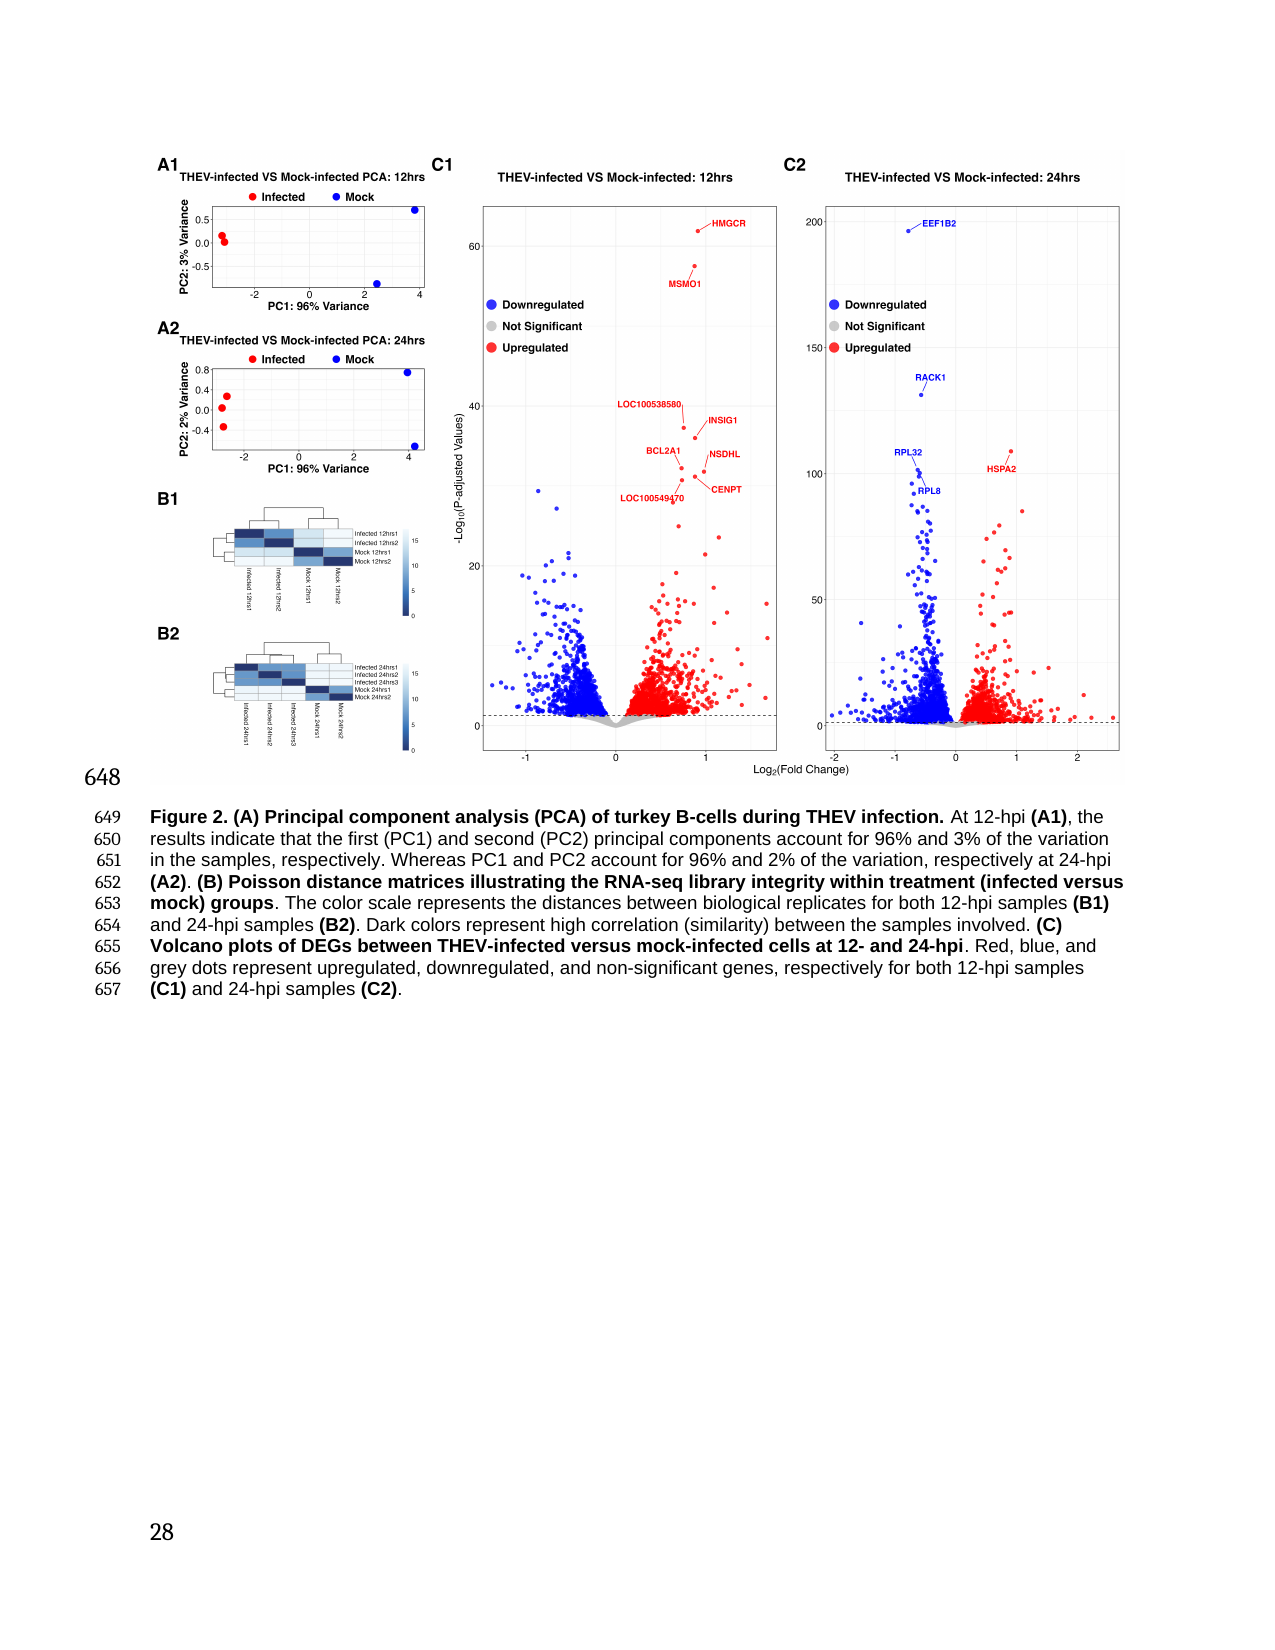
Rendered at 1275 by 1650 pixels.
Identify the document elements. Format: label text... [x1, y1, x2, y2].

text Figure 2. (A) Principal component analysis (PCA) of turkey B-cells during THEV infection. At 12-hpi (A1), the results indicate that the first (PC1) and second (PC2) principal components account for 96% and 3% of the variation in the samples, respectively. Whereas PC1 and PC2 account for 96% and 2% of the variation, respectively at 24-hpi (A2). (B) Poisson distance matrices illustrating the RNA-seq library integrity within treatment (infected versus mock) groups. The color scale represents the distances between biological replicates for both 12-hpi samples (B1) and 24-hpi samples (B2). Dark colors represent high correlation (similarity) between the samples involved. (C) Volcano plots of DEGs between THEV-infected versus mock-infected cells at 12- and 24-hpi. Red, blue, and grey dots represent upregulated, downregulated, and non-significant genes, respectively for both 12-hpi samples (C1) and 24-hpi samples (C2). [150, 806, 1125, 1000]
picture [150, 150, 1125, 785]
